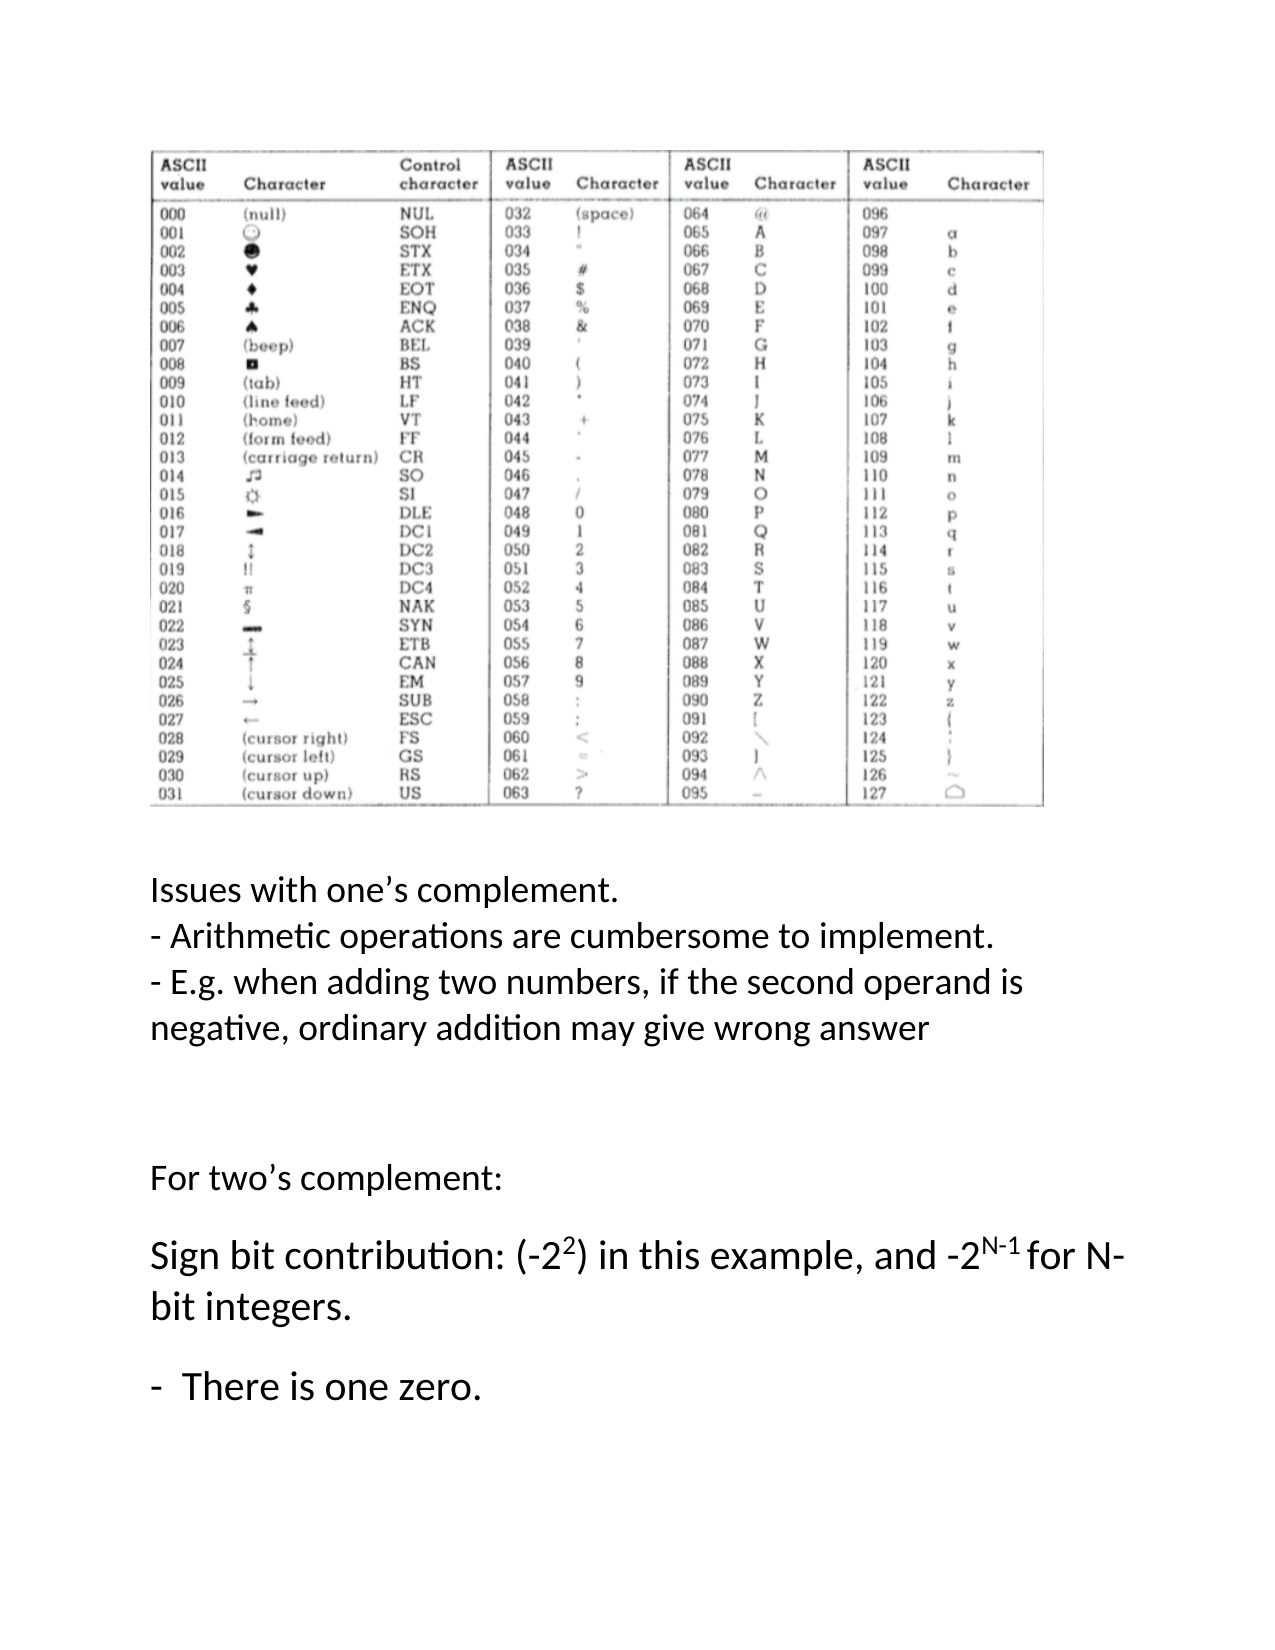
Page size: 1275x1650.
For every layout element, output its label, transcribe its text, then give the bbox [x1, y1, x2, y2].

text Sign bit contribution: (-22) in this example, and -2N-1 for N-bit integers. [150, 1228, 1125, 1331]
text For two’s complement: [150, 1153, 1125, 1199]
picture [150, 150, 1044, 807]
text - There is one zero. [150, 1360, 1125, 1411]
text Issues with one’s complement. - Arithmetic operations are cumbersome to implement. - E.g. when adding two numbers, if the second operand is negative, ordinary addition may give wrong answer [150, 866, 1125, 1049]
